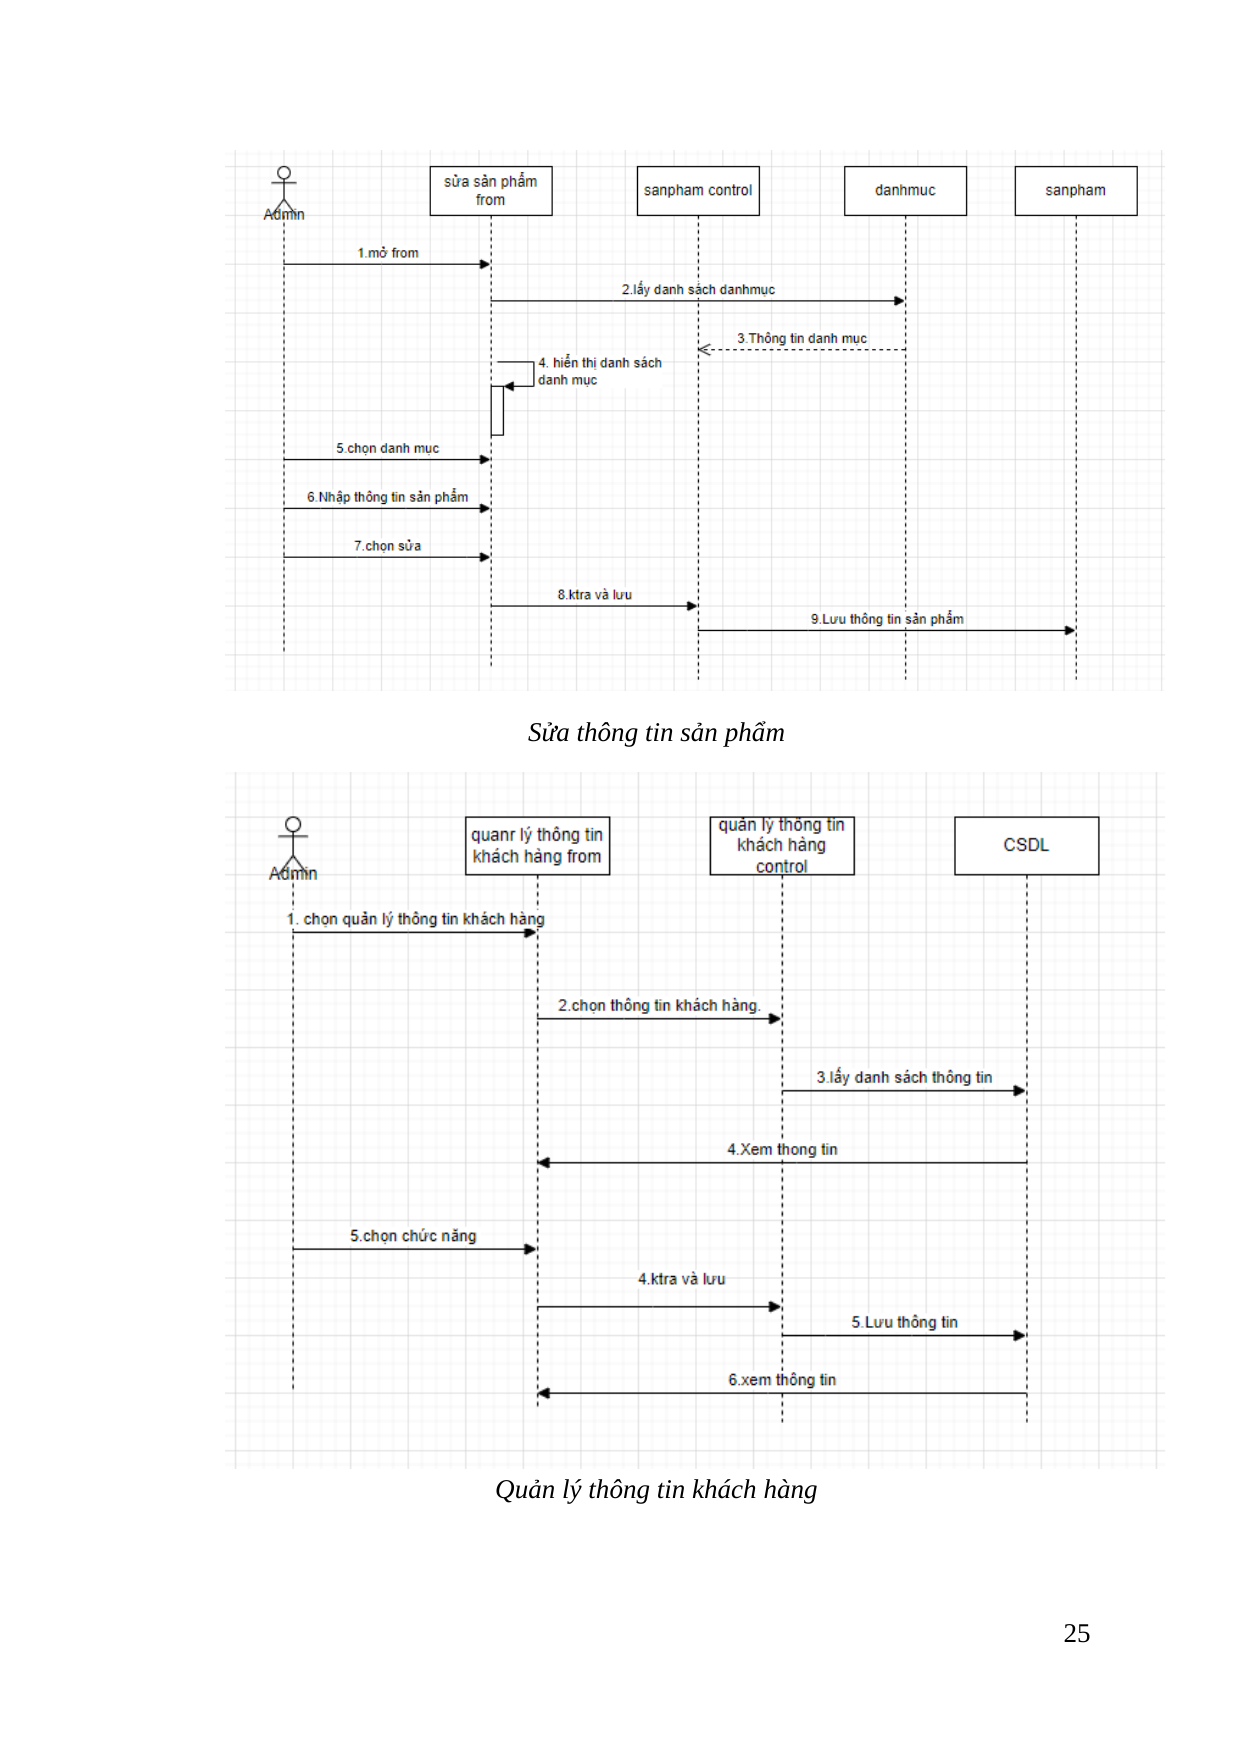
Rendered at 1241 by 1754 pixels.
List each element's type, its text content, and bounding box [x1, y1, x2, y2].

picture [225, 150, 1166, 691]
text Sửa thông tin sản phẩm [225, 716, 1090, 747]
picture [225, 772, 1166, 1469]
text Quản lý thông tin khách hàng [225, 1469, 1090, 1504]
